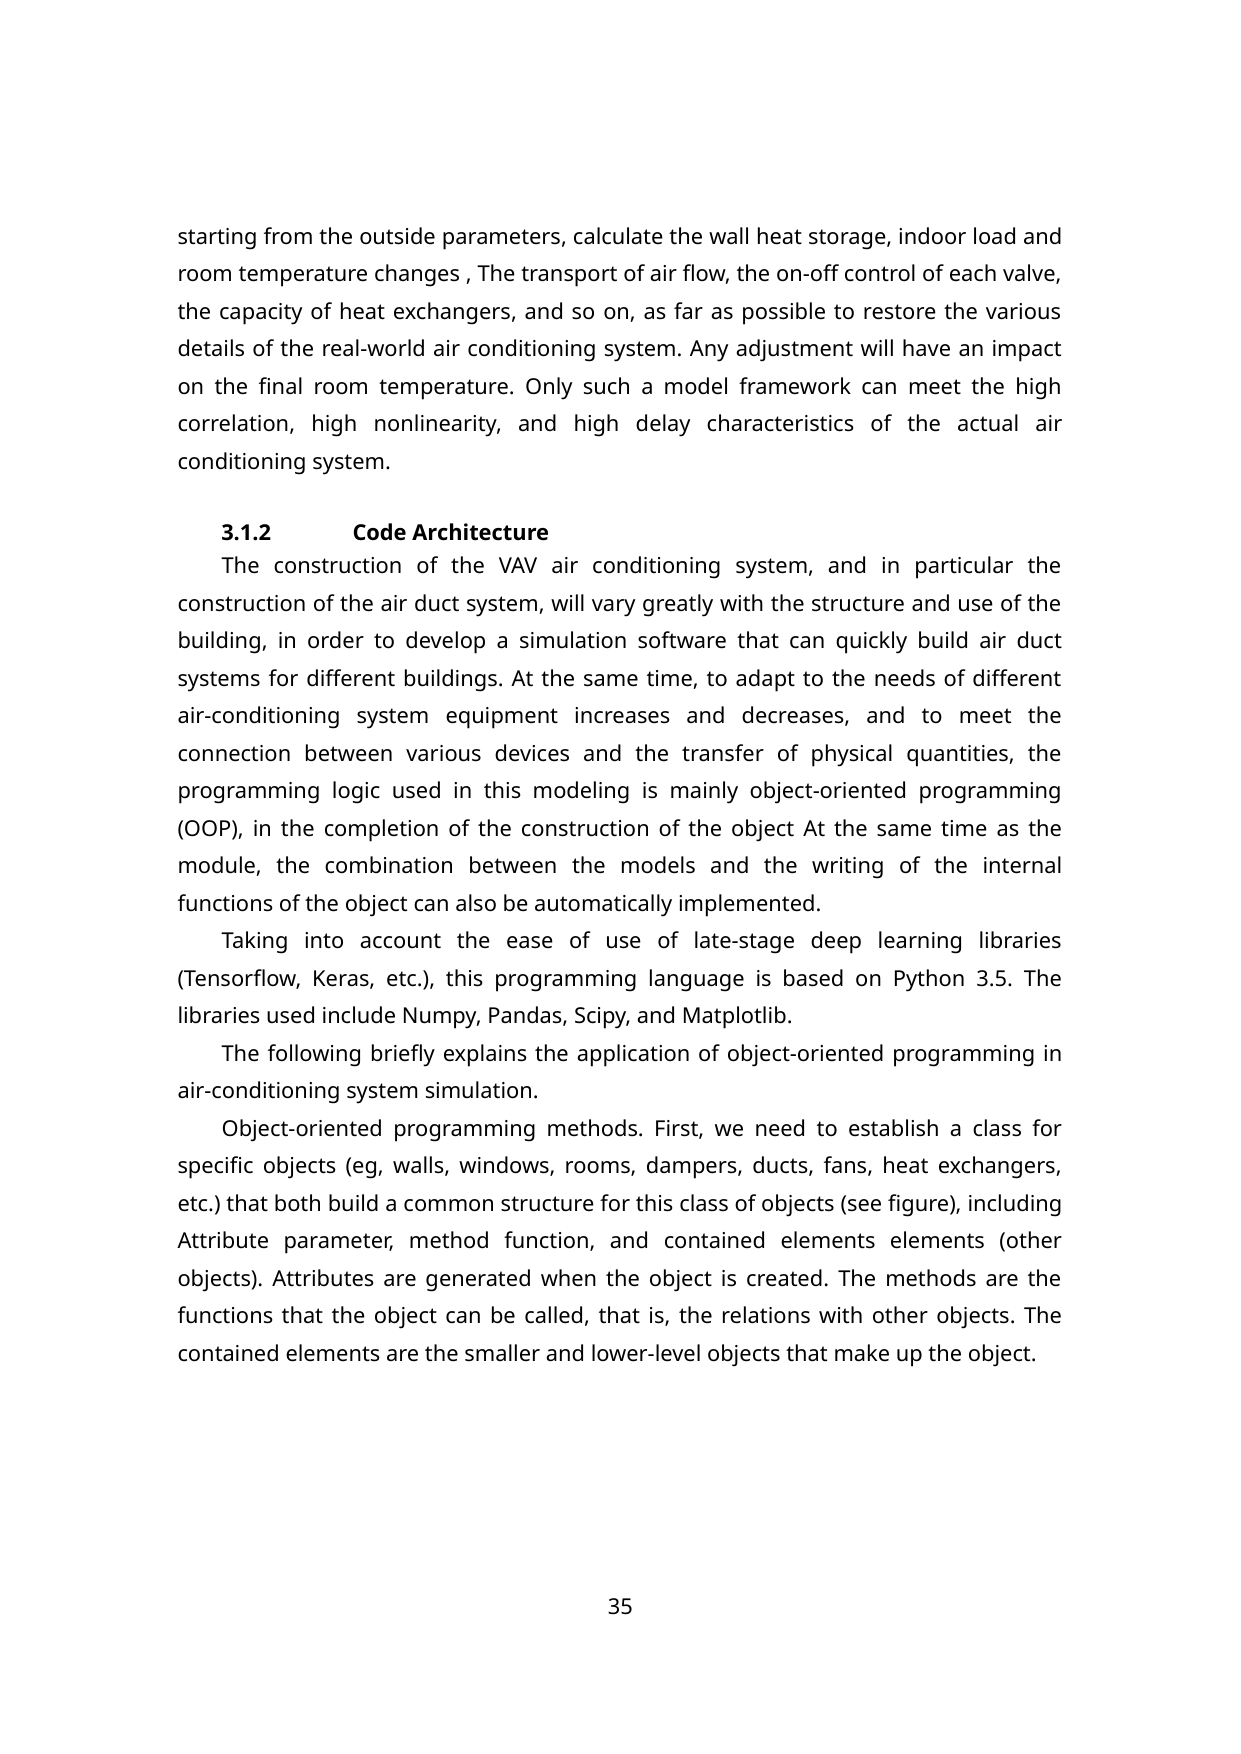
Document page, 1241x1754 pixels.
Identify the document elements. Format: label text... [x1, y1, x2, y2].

text The construction of the VAV air conditioning system, and in particular the construction of the air duct system, will vary greatly with the structure and use of the building, in order to develop a simulation software that can quickly build air duct systems for different buildings. At the same time, to adapt to the needs of different air-conditioning system equipment increases and decreases, and to meet the connection between various devices and the transfer of physical quantities, the programming logic used in this modeling is mainly object-oriented programming (OOP), in the completion of the construction of the object At the same time as the module, the combination between the models and the writing of the internal functions of the object can also be automatically implemented. [177, 547, 1063, 922]
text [177, 217, 1063, 479]
text Taking into account the ease of use of late-stage deep learning libraries (Tensorflow, Keras, etc.), this programming language is based on Python 3.5. The libraries used include Numpy, Pandas, Scipy, and Matplotlib. [177, 922, 1063, 1034]
subtitle Code Architecture [221, 517, 1063, 547]
text Object-oriented programming methods. First, we need to establish a class for specific objects (eg, walls, windows, rooms, dampers, ducts, fans, heat exchangers, etc.) that both build a common structure for this class of objects (see figure), including Attribute parameter, method function, and contained elements elements (other objects). Attributes are generated when the object is created. The methods are the functions that the object can be called, that is, the relations with other objects. The contained elements are the smaller and lower-level objects that make up the object. [177, 1109, 1063, 1372]
text The following briefly explains the application of object-oriented programming in air-conditioning system simulation. [177, 1034, 1063, 1109]
